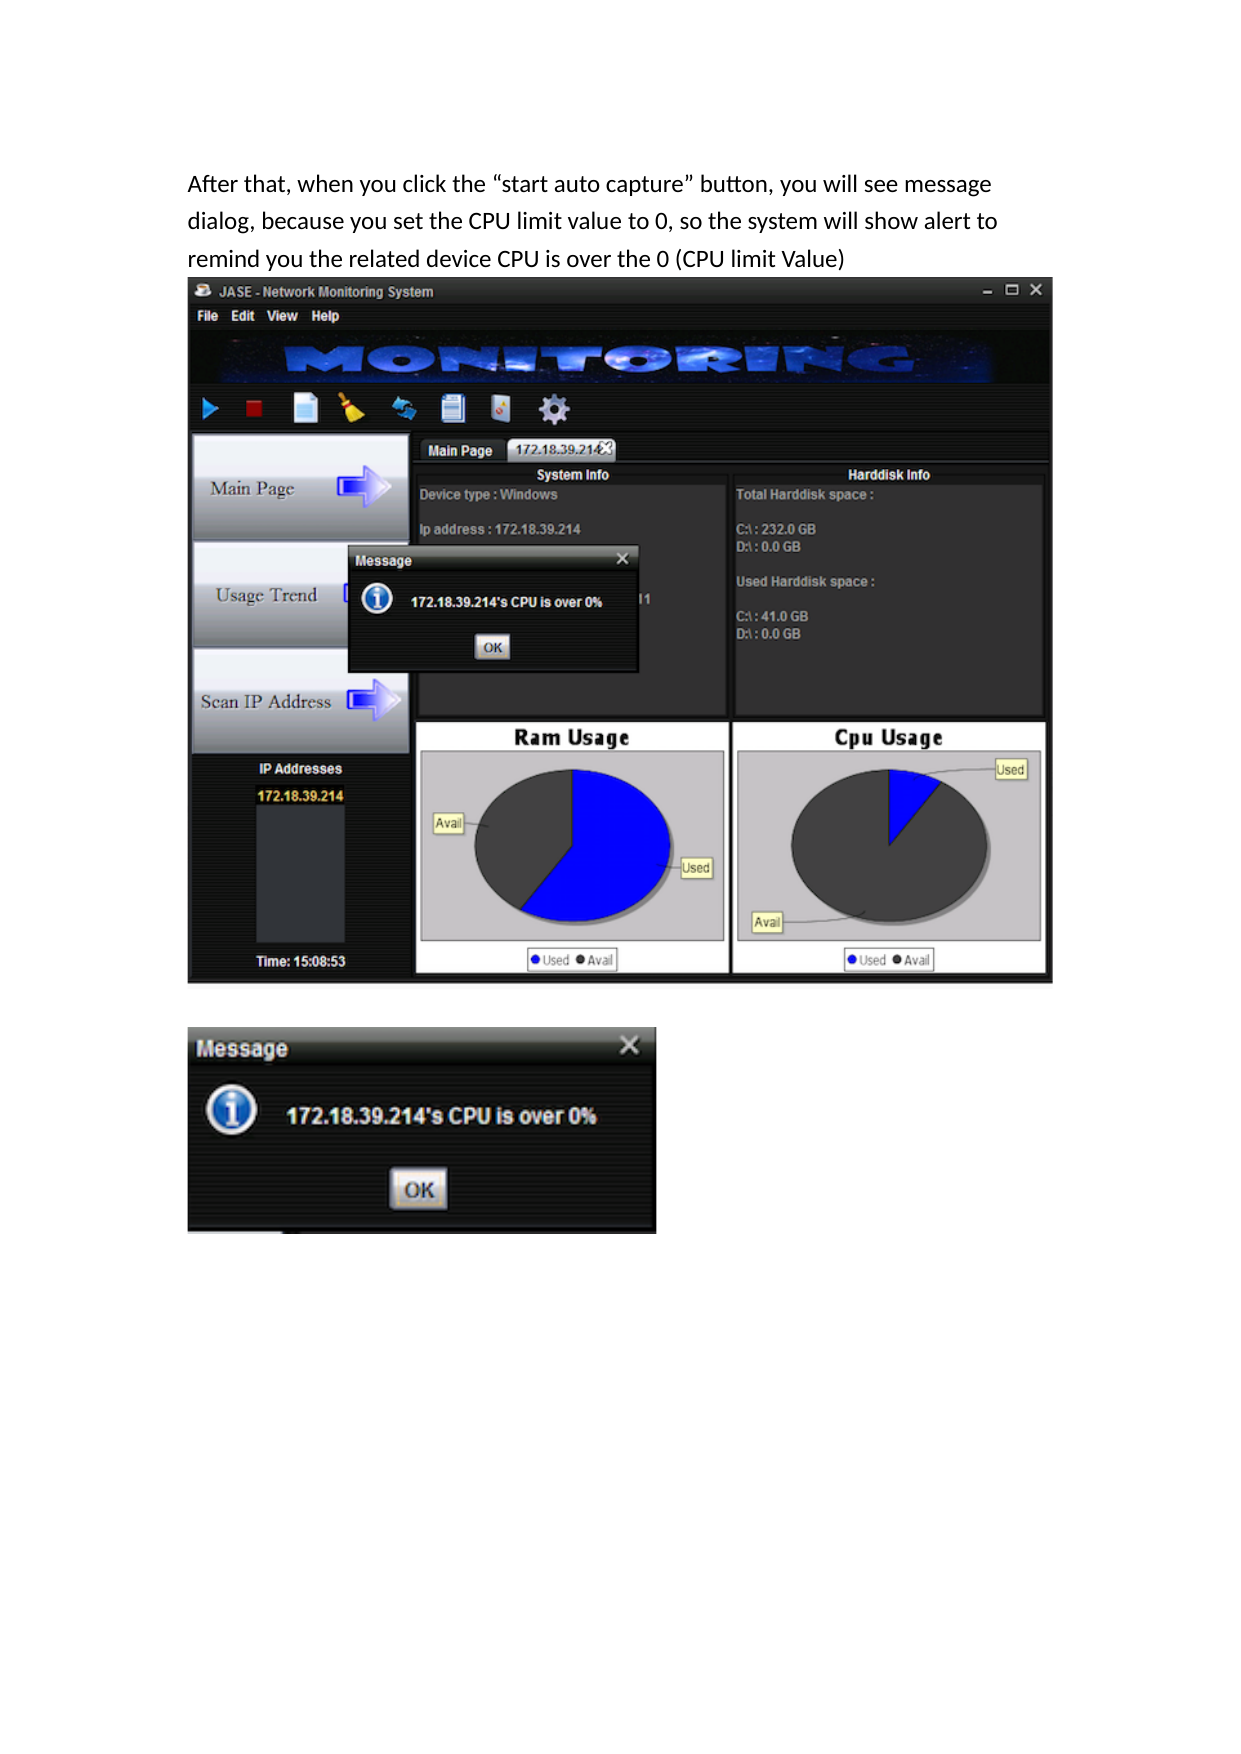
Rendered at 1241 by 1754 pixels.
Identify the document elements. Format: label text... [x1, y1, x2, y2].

picture [187, 1027, 657, 1234]
text After that, when you click the “start auto capture” button, you will see message dialog, because you set the CPU limit value to 0, so the system will show alert to remind you the related device CPU is over the 0 (CPU limit Value) [187, 164, 1053, 277]
picture [187, 277, 1053, 989]
